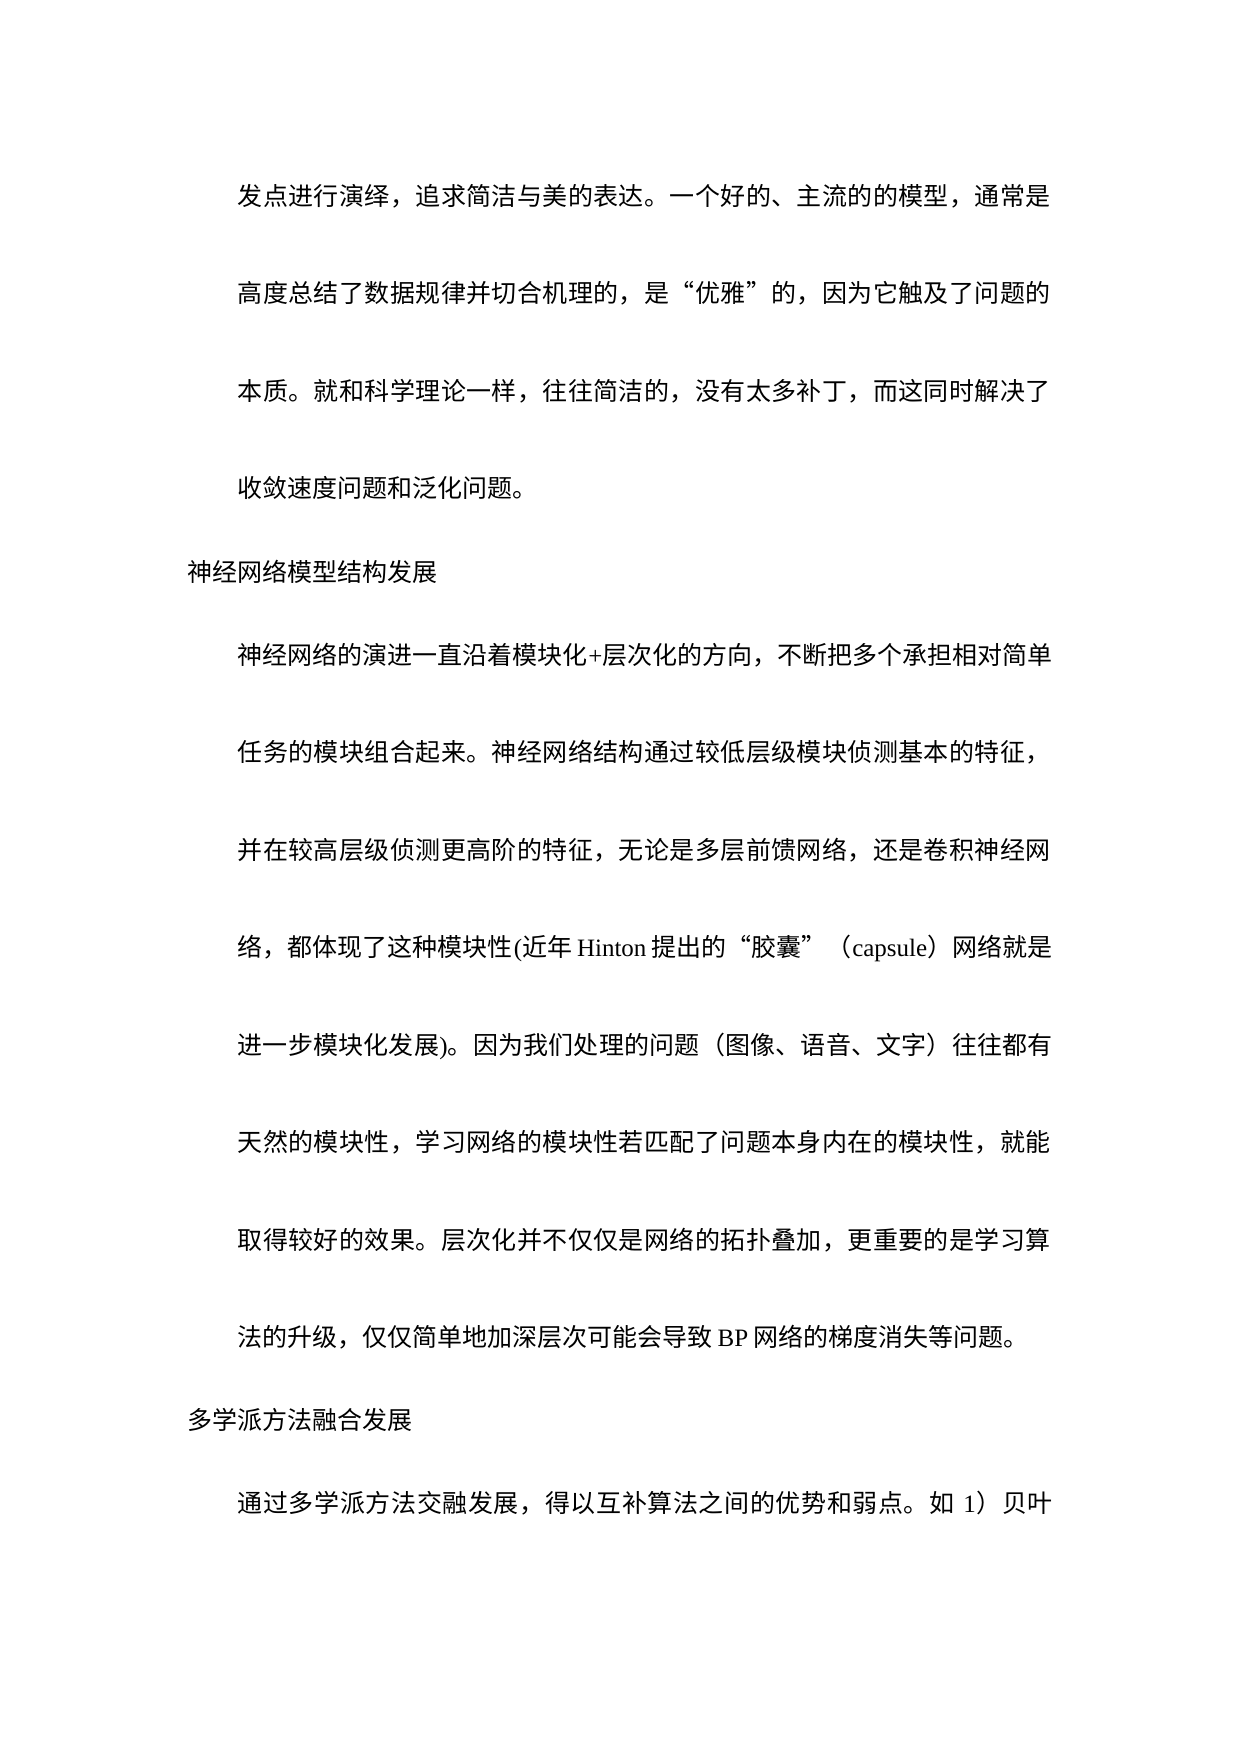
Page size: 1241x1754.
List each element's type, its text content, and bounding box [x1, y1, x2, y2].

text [187, 162, 1053, 519]
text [187, 1469, 1053, 1534]
text 多学派方法融合发展 [187, 1386, 1053, 1451]
text 神经网络模型结构发展 [187, 538, 1053, 603]
text 神经网络的演进一直沿着模块化+层次化的方向，不断把多个承担相对简单任务的模块组合起来。神经网络结构通过较低层级模块侦测基本的特征，并在较高层级侦测更高阶的特征，无论是多层前馈网络，还是卷积神经网络，都体现了这种模块性(近年Hinton提出的“胶囊”（capsule）网络就是进一步模块化发展)。因为我们处理的问题（图像、语音、文字）往往都有天然的模块性，学习网络的模块性若匹配了问题本身内在的模块性，就能取得较好的效果。层次化并不仅仅是网络的拓扑叠加，更重要的是学习算法的升级，仅仅简单地加深层次可能会导致BP网络的梯度消失等问题。 [187, 621, 1053, 1368]
